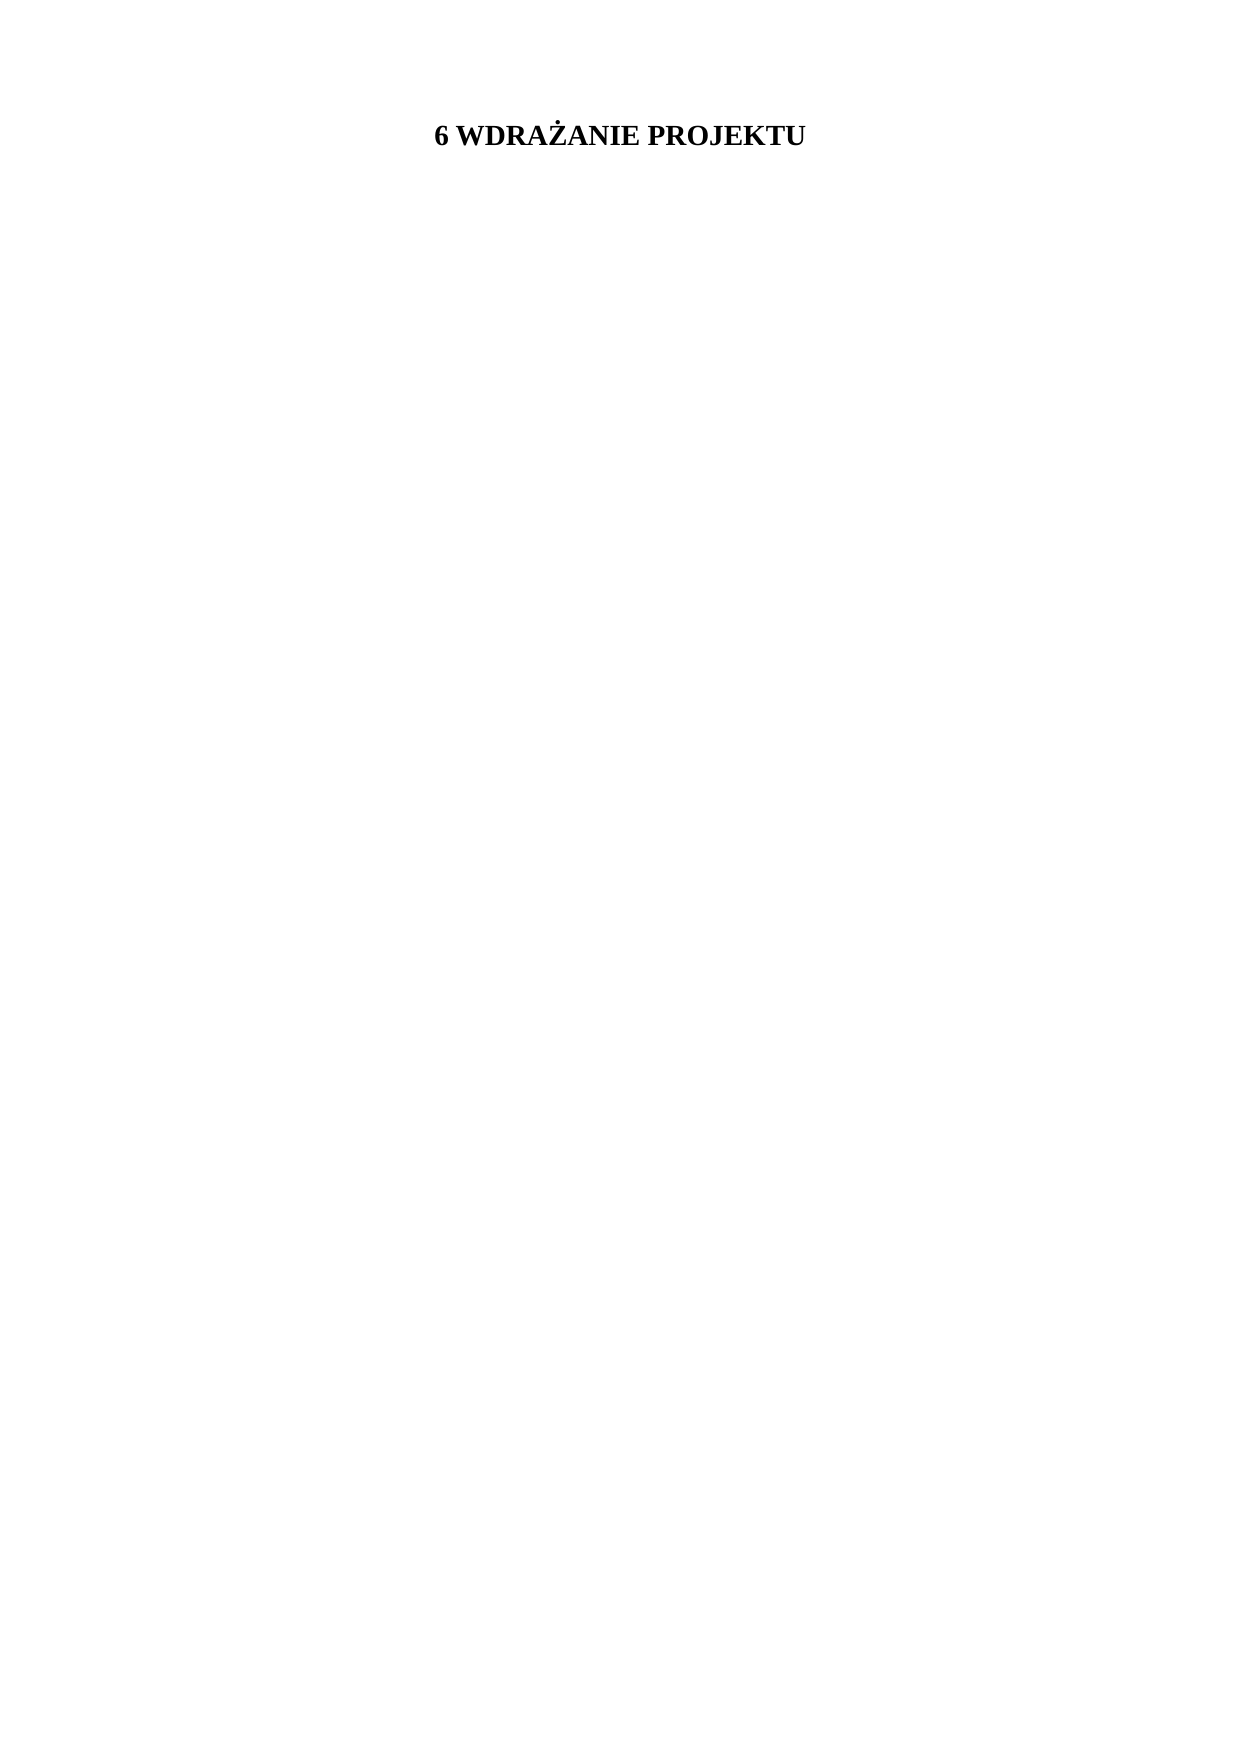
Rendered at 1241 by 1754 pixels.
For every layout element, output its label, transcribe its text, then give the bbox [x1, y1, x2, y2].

text 6 WDRAŻANIE PROJEKTU [118, 118, 1122, 152]
